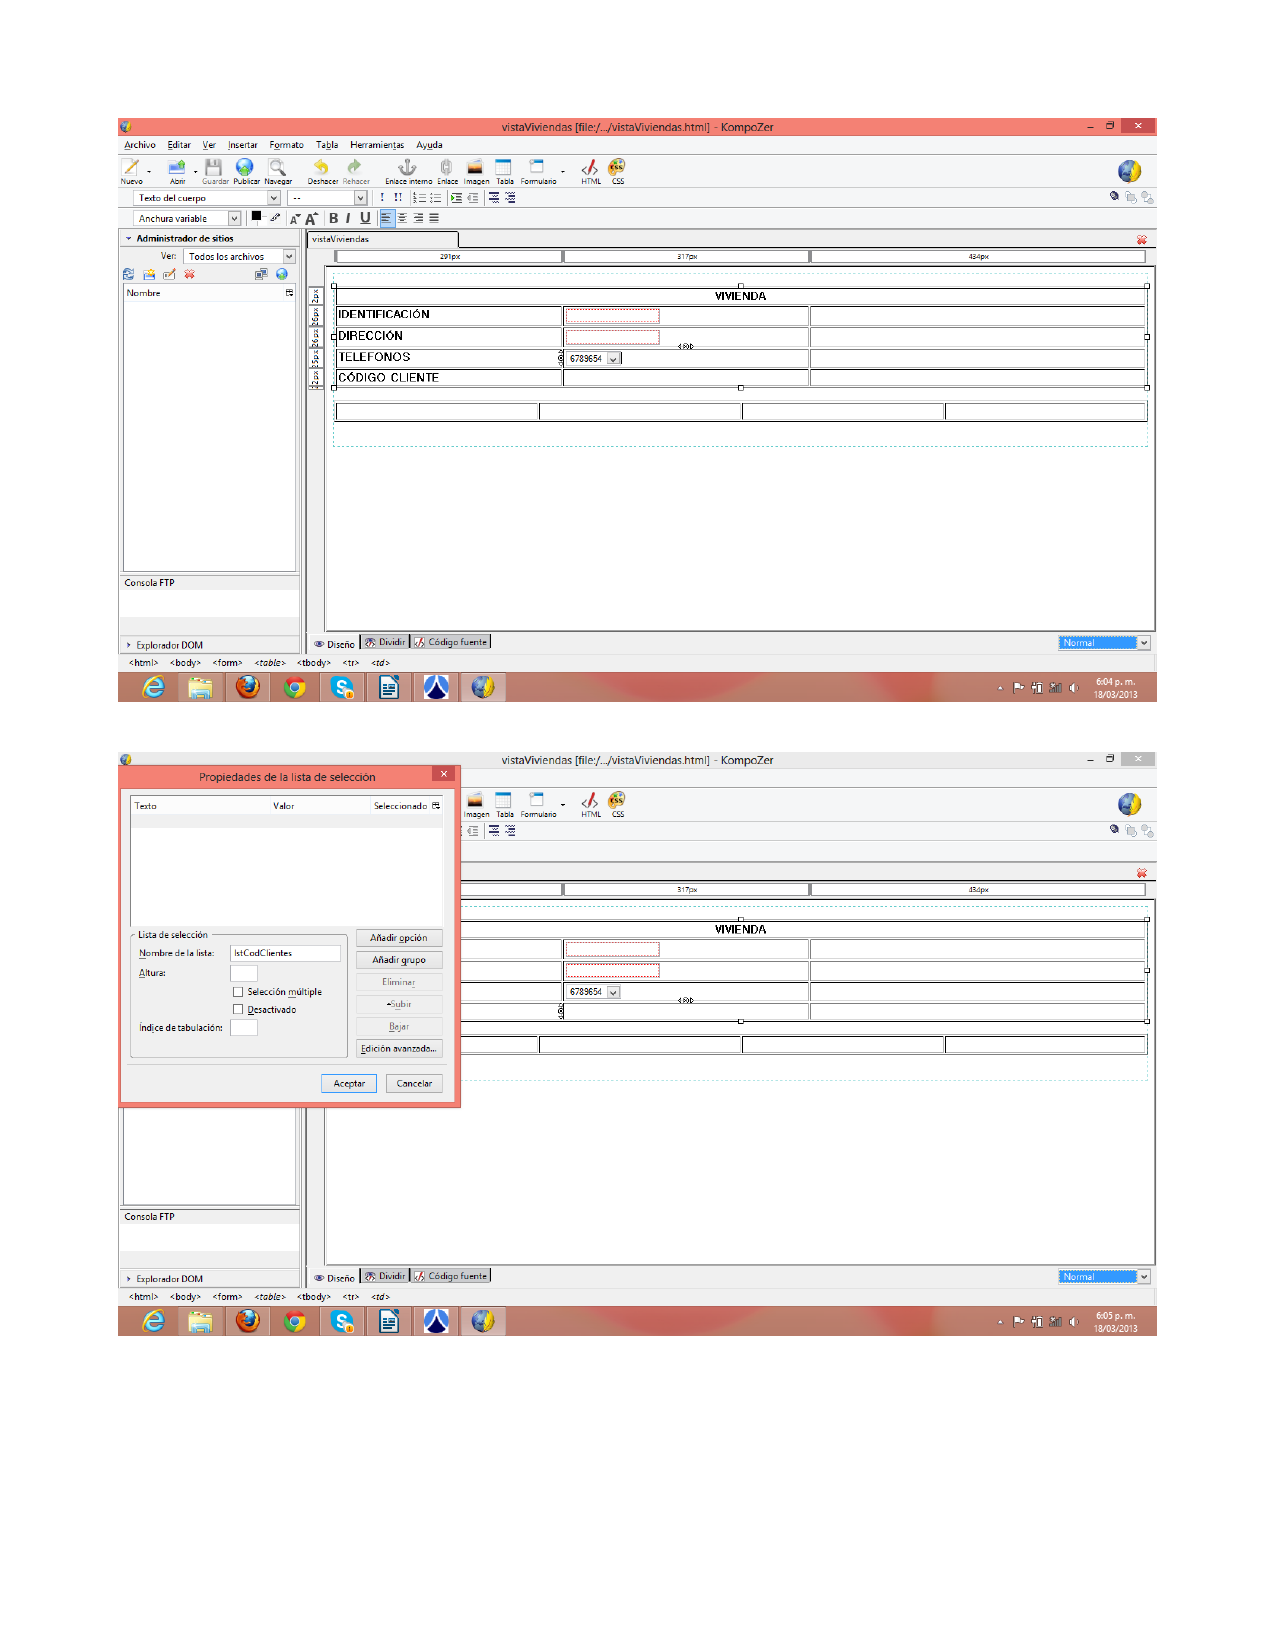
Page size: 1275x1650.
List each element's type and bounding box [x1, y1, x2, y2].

picture [118, 118, 1157, 702]
picture [118, 752, 1157, 1336]
